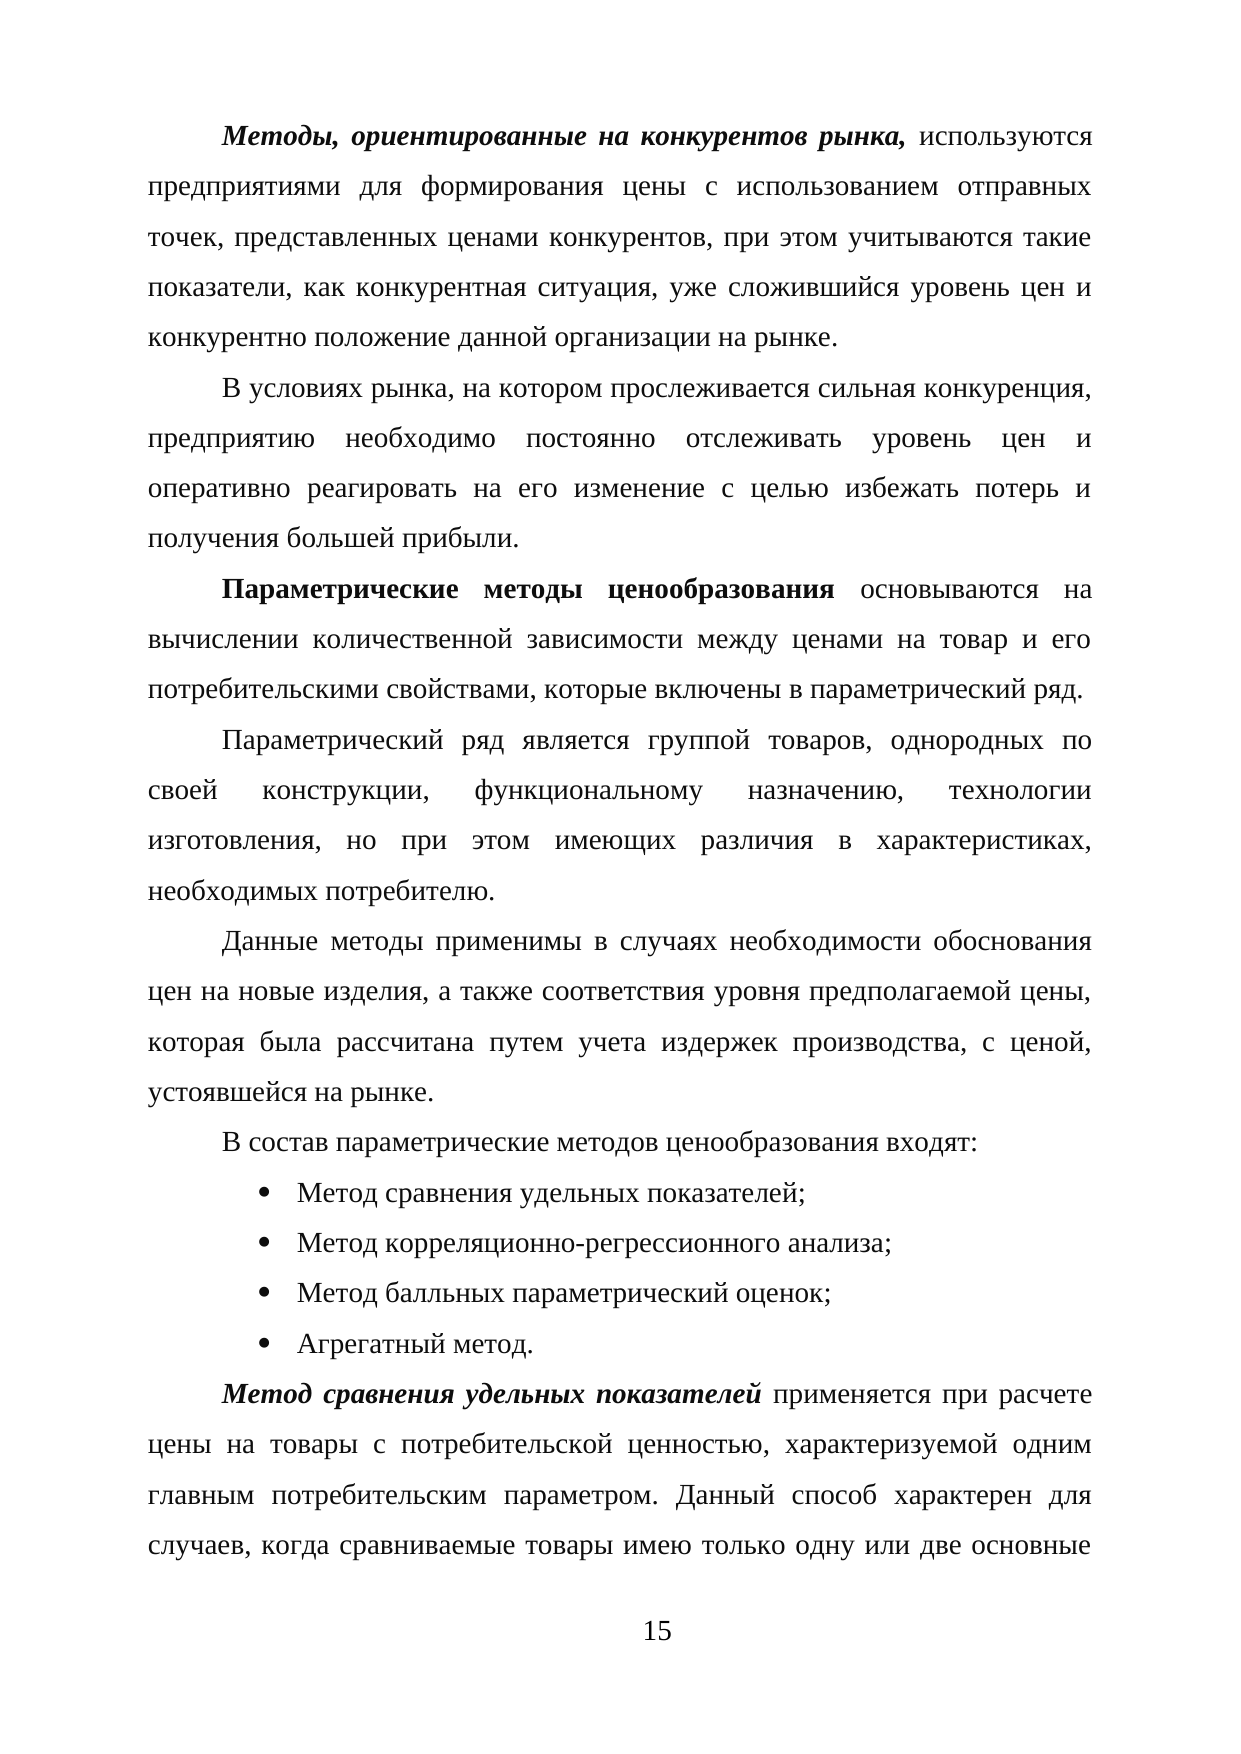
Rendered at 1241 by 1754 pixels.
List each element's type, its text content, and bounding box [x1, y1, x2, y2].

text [148, 1376, 1092, 1561]
text Методы, ориентированные на конкурентов рынка, используются предприятиями для формирования цены с использованием отправных точек, представленных ценами конкурентов, при этом учитываются такие показатели, как конкурентная ситуация, уже сложившийся уровень цен и конкурентно положение данной организации на рынке. [148, 118, 1092, 353]
list Агрегатный метод. [259, 1326, 1092, 1359]
list Метод сравнения удельных показателей; [259, 1175, 1092, 1208]
list Метод корреляционно-регрессионного анализа; [259, 1225, 1092, 1259]
text В состав параметрические методов ценообразования входят: [148, 1124, 1092, 1158]
text В условиях рынка, на котором прослеживается сильная конкуренция, предприятию необходимо постоянно отслеживать уровень цен и оперативно реагировать на его изменение с целью избежать потерь и получения большей прибыли. [148, 370, 1092, 554]
text Данные методы применимы в случаях необходимости обоснования цен на новые изделия, а также соответствия уровня предполагаемой цены, которая была рассчитана путем учета издержек производства, с ценой, устоявшейся на рынке. [148, 923, 1092, 1108]
text Параметрический ряд является группой товаров, однородных по своей конструкции, функциональному назначению, технологии изготовления, но при этом имеющих различия в характеристиках, необходимых потребителю. [148, 722, 1092, 906]
list Метод балльных параметрический оценок; [259, 1276, 1092, 1309]
text Параметрические методы ценообразования основываются на вычислении количественной зависимости между ценами на товар и его потребительскими свойствами, которые включены в параметрический ряд. [148, 571, 1092, 705]
